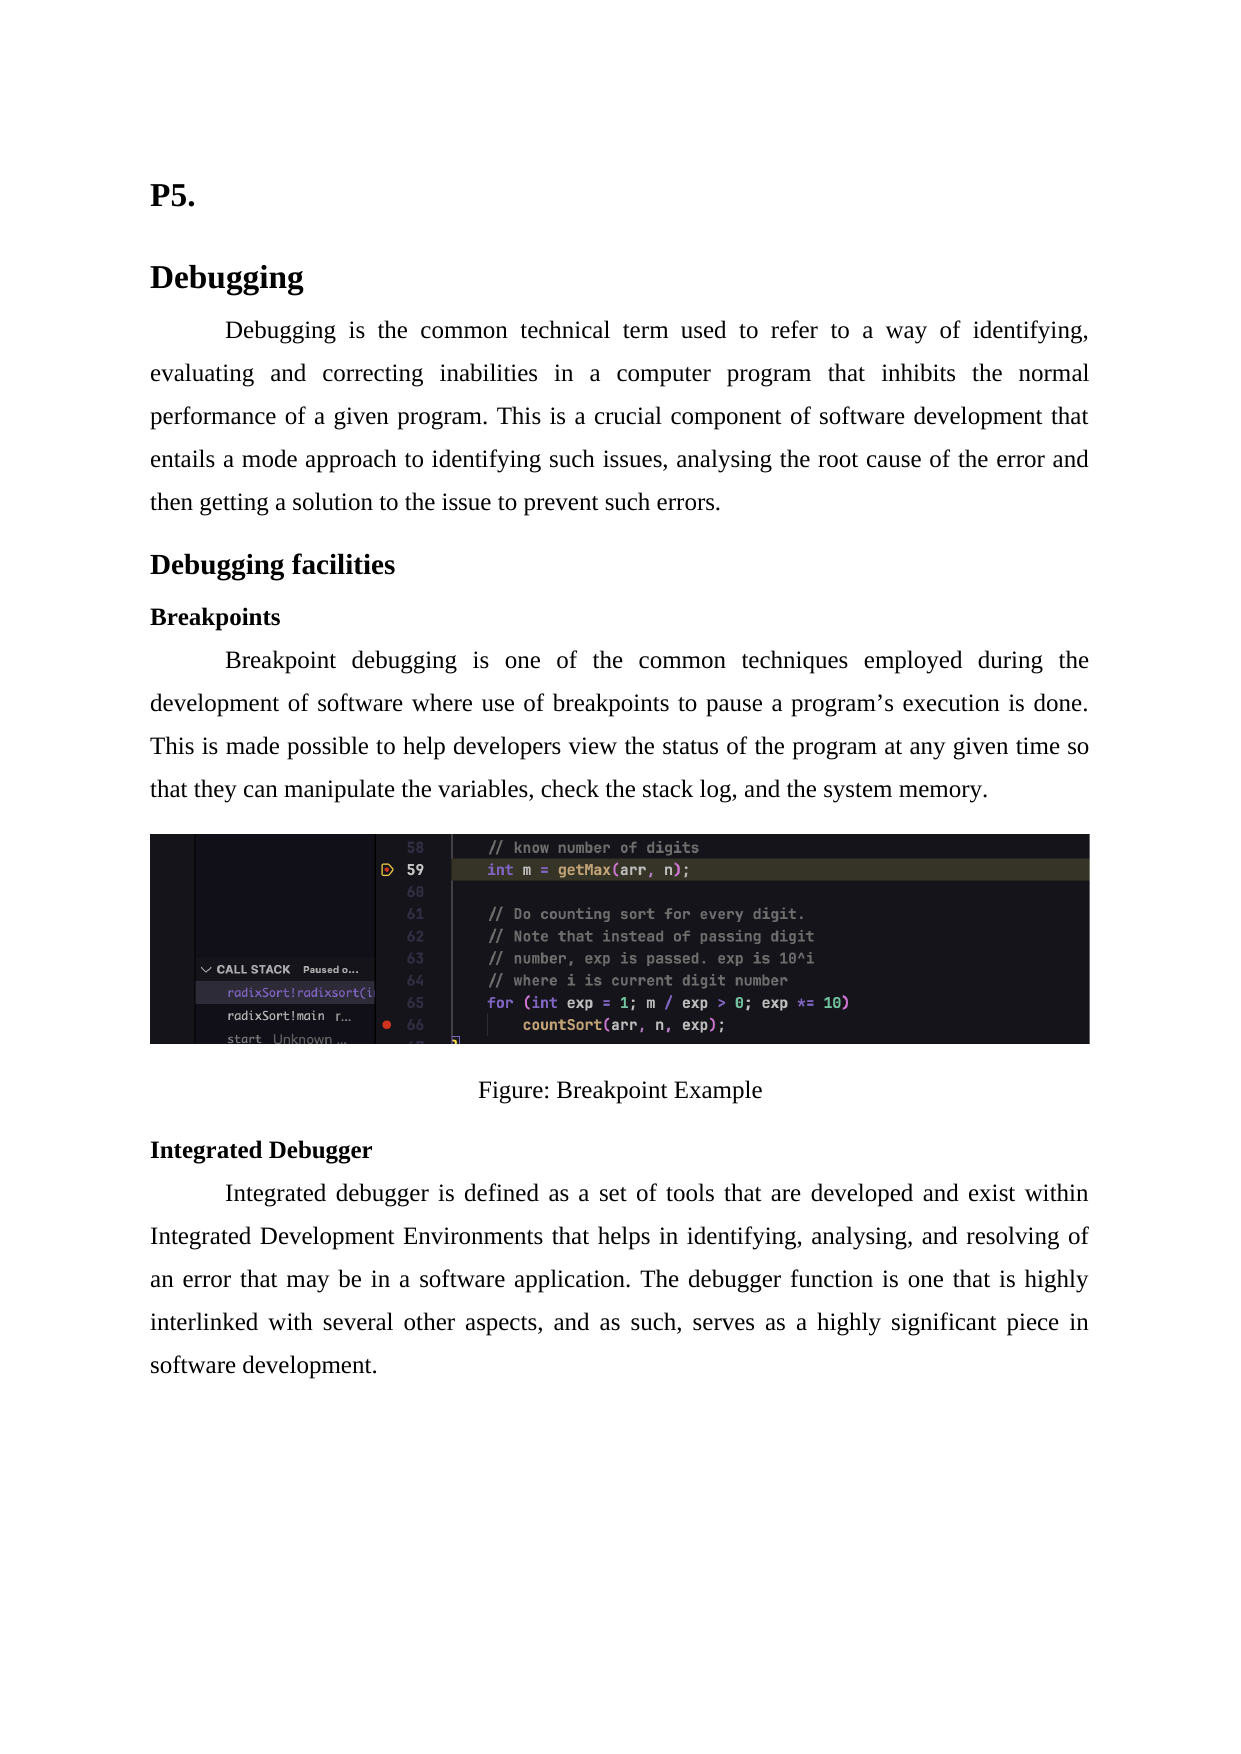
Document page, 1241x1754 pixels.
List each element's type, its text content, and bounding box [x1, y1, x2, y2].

subtitle Debugging [150, 257, 1090, 296]
subtitle Breakpoints [150, 602, 1090, 631]
subtitle Integrated Debugger [150, 1135, 1090, 1163]
text Figure: Breakpoint Example [150, 1075, 1090, 1104]
subtitle P5. [150, 175, 1090, 213]
text Integrated debugger is defined as a set of tools that are developed and exist within Integrated Development Environments that helps in identifying, analysing, and resolving of an error that may be in a software application. The debugger function is one that is highly interlinked with several other aspects, and as such, serves as a highly significant piece in software development. [150, 1178, 1090, 1379]
subtitle Debugging facilities [150, 547, 1090, 581]
text Debugging is the common technical term used to refer to a way of identifying, evaluating and correcting inabilities in a computer program that inhibits the normal performance of a given program. This is a crucial component of software development that entails a mode approach to identifying such issues, analysing the root cause of the error and then getting a solution to the issue to prevent such errors. [150, 315, 1090, 516]
picture [150, 834, 1090, 1044]
text Breakpoint debugging is one of the common techniques employed during the development of software where use of breakpoints to pause a program’s execution is done. This is made possible to help developers view the status of the program at any given time so that they can manipulate the variables, check the stack log, and the system memory. [150, 645, 1090, 803]
